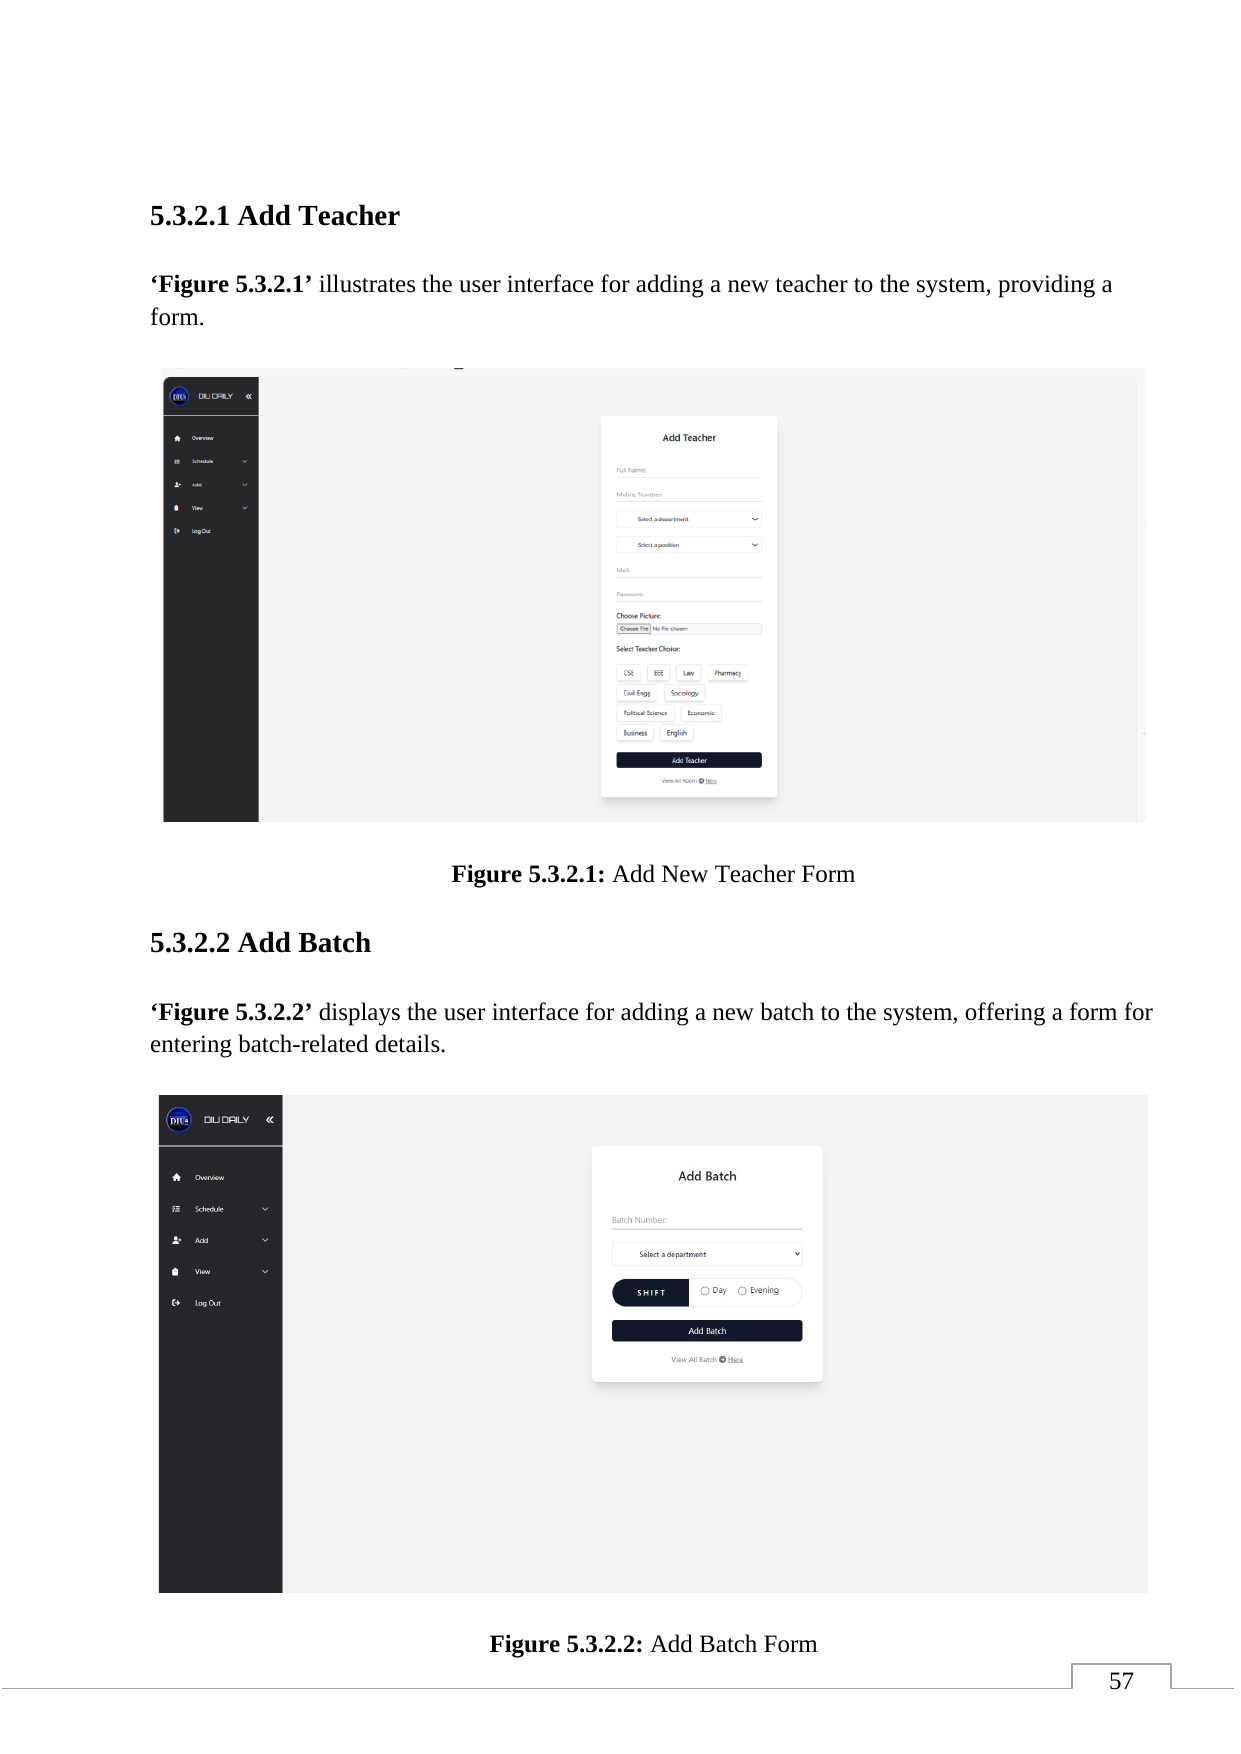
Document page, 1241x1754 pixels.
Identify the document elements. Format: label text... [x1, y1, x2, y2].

text 5.3.2.1 Add Teacher [150, 198, 1157, 231]
text 5.3.2.2 Add Batch [150, 925, 1157, 958]
picture [158, 1095, 1149, 1593]
text ‘Figure 5.3.2.1’ illustrates the user interface for adding a new teacher to the system, providing a form. [150, 269, 1157, 331]
text ‘Figure 5.3.2.2’ displays the user interface for adding a new batch to the system, offering a form for entering batch-related details. [150, 997, 1157, 1058]
picture [160, 368, 1147, 822]
text Figure 5.3.2.1: Add New Teacher Form [150, 859, 1157, 888]
text Figure 5.3.2.2: Add Batch Form [150, 1629, 1157, 1658]
